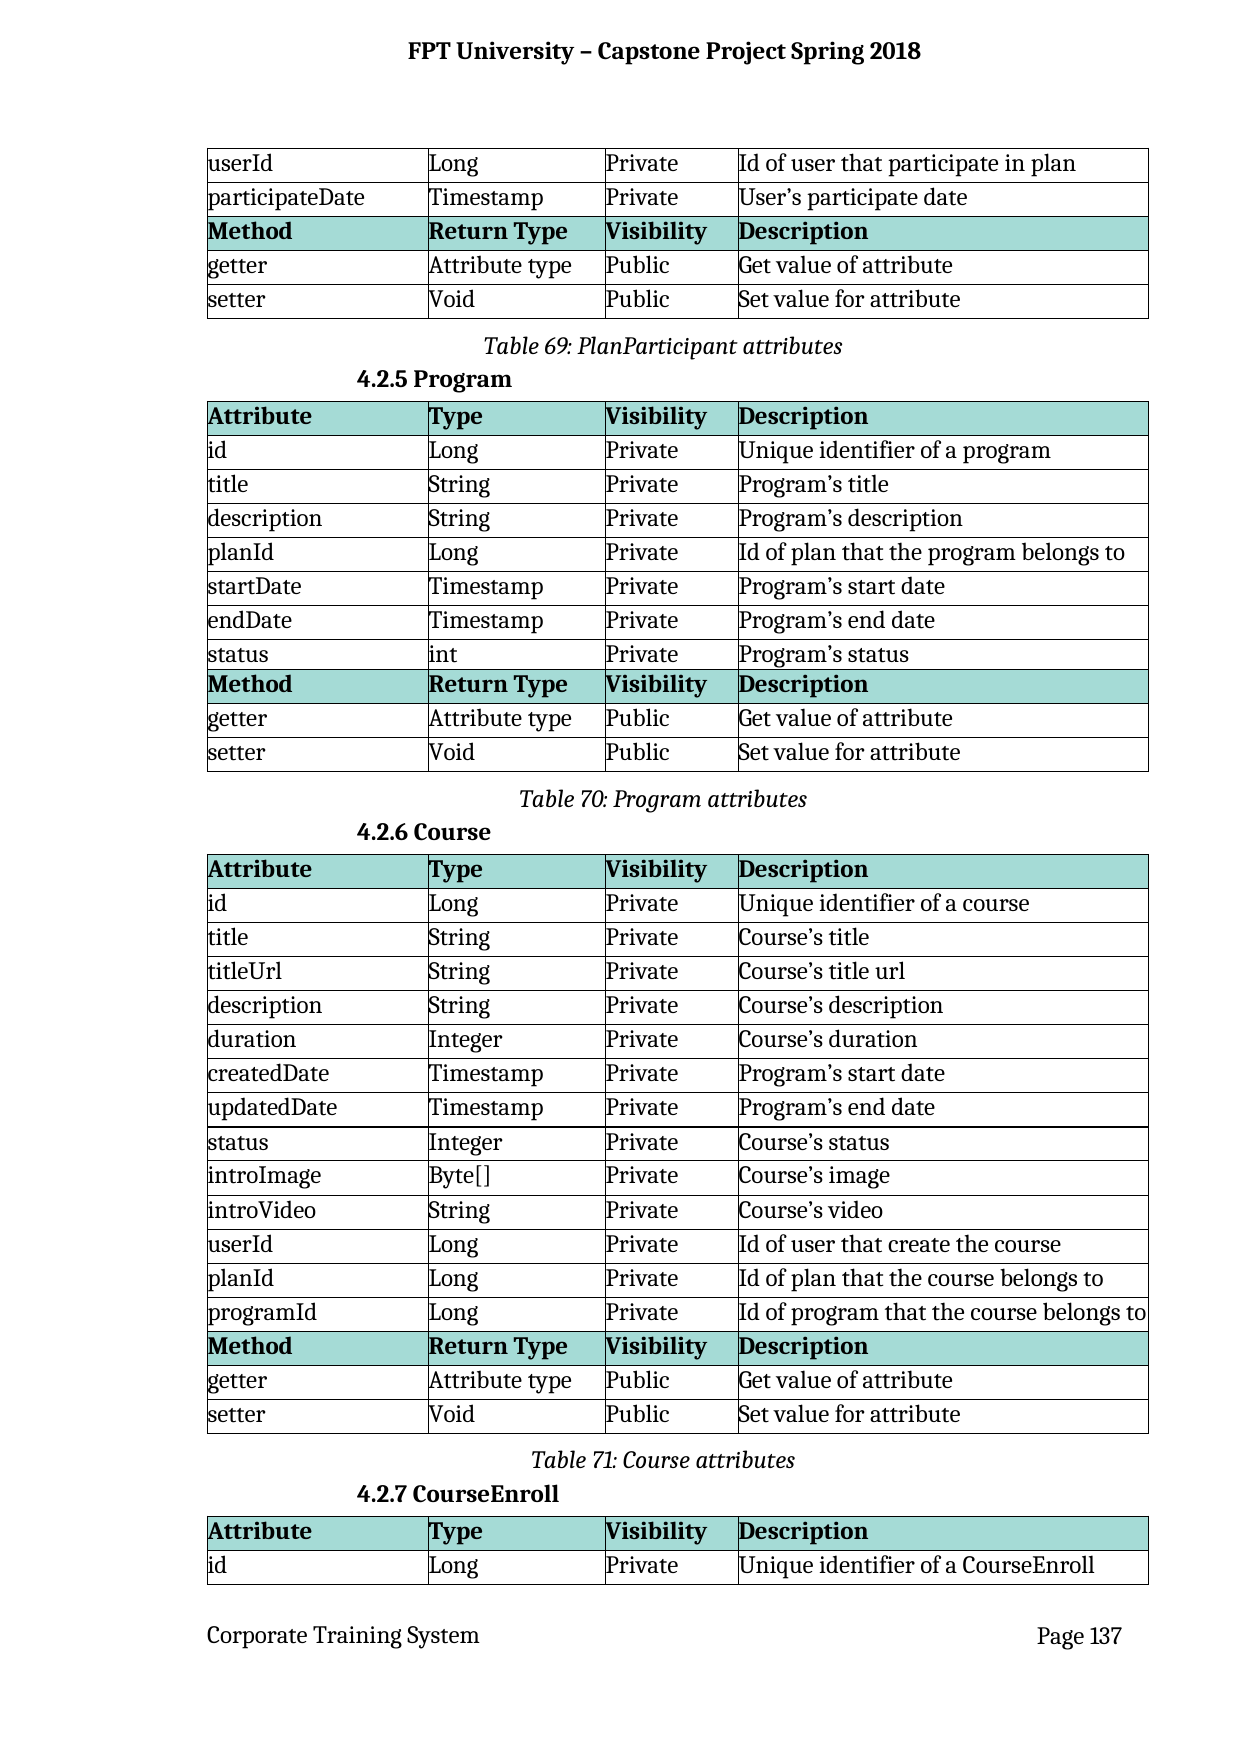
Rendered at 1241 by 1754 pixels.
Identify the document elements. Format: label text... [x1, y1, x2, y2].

table_cell Private [606, 889, 738, 922]
table_cell id [208, 889, 428, 922]
table_cell Set value for attribute [739, 285, 1148, 318]
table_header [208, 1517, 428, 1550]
table_cell startDate [208, 572, 428, 605]
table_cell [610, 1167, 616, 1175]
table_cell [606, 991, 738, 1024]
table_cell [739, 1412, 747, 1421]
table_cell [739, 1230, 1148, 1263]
table_cell Public [606, 251, 738, 284]
list Table 70: Program attributes [207, 785, 1122, 813]
table_cell Long [429, 538, 605, 571]
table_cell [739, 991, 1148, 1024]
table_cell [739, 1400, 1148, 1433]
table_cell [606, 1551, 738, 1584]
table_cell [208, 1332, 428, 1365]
table_cell Description [739, 670, 1148, 703]
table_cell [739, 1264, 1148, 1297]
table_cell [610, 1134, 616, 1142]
table_cell Long [429, 889, 605, 922]
table_cell setter [208, 285, 428, 318]
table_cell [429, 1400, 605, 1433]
subtitle 4.2.7 CourseEnroll [357, 1479, 1124, 1508]
table_cell Id of plan that the program belongs to [739, 538, 1148, 571]
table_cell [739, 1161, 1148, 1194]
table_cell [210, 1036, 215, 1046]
table_header Attribute [208, 402, 428, 435]
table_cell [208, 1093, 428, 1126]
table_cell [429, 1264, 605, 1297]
table_cell Get value of attribute [739, 251, 1148, 284]
table_cell String [429, 923, 605, 956]
table_cell Public [606, 738, 738, 771]
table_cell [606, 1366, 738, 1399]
table_cell Long [429, 149, 605, 182]
table_cell Visibility [606, 670, 738, 703]
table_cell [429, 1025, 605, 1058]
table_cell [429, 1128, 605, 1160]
table_cell planId [208, 538, 428, 571]
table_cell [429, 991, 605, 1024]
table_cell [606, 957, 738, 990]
table_cell Program’s end date [739, 606, 1148, 639]
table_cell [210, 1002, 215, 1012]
table_header Attribute [208, 855, 428, 888]
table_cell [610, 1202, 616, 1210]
table_cell Long [429, 436, 605, 469]
table_cell Private [606, 572, 738, 605]
table_cell Timestamp [429, 572, 605, 605]
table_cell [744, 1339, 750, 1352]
table_cell Public [606, 285, 738, 318]
table_cell Void [429, 738, 605, 771]
table_cell Return Type [429, 217, 605, 250]
table_cell Method [208, 217, 428, 250]
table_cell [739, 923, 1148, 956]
table_cell Program’s description [739, 504, 1148, 537]
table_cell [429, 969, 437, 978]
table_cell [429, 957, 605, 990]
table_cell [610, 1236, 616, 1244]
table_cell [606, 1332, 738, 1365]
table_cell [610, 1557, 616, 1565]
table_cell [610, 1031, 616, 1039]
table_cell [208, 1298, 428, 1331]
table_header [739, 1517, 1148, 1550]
table_cell Private [606, 183, 738, 216]
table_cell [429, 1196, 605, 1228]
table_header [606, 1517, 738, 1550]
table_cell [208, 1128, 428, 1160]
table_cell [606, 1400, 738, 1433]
table_cell Description [739, 217, 1148, 250]
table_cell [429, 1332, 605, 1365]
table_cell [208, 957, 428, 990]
table_cell Program’s title [739, 470, 1148, 503]
table_cell Visibility [606, 217, 738, 250]
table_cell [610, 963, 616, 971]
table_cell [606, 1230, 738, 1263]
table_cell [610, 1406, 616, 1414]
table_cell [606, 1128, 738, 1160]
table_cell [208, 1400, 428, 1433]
table_header Type [429, 855, 605, 888]
table_cell Set value for attribute [739, 738, 1148, 771]
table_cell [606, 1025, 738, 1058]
table_cell userId [208, 149, 428, 182]
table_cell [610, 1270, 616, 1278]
table_cell String [429, 470, 605, 503]
table_cell Private [606, 640, 738, 669]
table_cell Timestamp [429, 606, 605, 639]
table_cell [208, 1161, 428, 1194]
table_cell title [208, 470, 428, 503]
table_cell int [429, 640, 605, 669]
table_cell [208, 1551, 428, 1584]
subtitle 4.2.6 Course [357, 818, 1124, 846]
list Table 69: PlanParticipant attributes [207, 332, 1122, 360]
table_cell setter [208, 738, 428, 771]
table_cell Private [606, 538, 738, 571]
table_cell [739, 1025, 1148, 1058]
table_cell Void [429, 285, 605, 318]
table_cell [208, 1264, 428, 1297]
list Table 71: Course attributes [207, 1446, 1122, 1475]
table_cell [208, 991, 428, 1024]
table_header Type [429, 402, 605, 435]
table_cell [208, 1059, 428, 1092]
table_cell title [208, 923, 428, 956]
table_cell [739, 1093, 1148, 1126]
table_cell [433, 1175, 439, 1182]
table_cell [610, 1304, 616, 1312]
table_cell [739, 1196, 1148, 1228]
table_cell Private [606, 504, 738, 537]
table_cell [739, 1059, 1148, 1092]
table_cell Get value of attribute [739, 704, 1148, 737]
table_header Description [739, 402, 1148, 435]
table_cell Private [606, 436, 738, 469]
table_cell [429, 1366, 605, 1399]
table_cell status [208, 640, 428, 669]
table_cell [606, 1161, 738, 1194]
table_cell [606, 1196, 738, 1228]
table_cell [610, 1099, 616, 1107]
table_cell Program’s start date [739, 572, 1148, 605]
table_cell Method [208, 670, 428, 703]
table_header Visibility [606, 855, 738, 888]
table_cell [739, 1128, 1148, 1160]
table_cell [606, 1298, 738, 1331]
table_cell Unique identifier of a course [739, 889, 1148, 922]
table_cell String [429, 504, 605, 537]
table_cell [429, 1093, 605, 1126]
table_cell Id of user that participate in plan [739, 149, 1148, 182]
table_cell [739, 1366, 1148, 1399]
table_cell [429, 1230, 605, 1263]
subtitle 4.2.5 Program [357, 364, 1124, 393]
table_cell User’s participate date [739, 183, 1148, 216]
table_cell getter [208, 251, 428, 284]
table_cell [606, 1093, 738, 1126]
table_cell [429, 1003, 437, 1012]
table_cell participateDate [208, 183, 428, 216]
table_cell id [208, 436, 428, 469]
table_cell Attribute type [429, 251, 605, 284]
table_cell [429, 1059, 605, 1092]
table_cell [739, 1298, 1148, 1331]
table_cell Public [606, 704, 738, 737]
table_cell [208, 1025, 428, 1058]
table_cell Return Type [429, 670, 605, 703]
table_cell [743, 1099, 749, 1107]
table_cell Private [606, 606, 738, 639]
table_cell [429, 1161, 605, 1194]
table_cell Unique identifier of a program [739, 436, 1148, 469]
table_cell Timestamp [429, 183, 605, 216]
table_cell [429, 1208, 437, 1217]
table_cell Private [606, 470, 738, 503]
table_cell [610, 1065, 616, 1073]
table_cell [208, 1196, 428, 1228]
table_cell Attribute type [429, 704, 605, 737]
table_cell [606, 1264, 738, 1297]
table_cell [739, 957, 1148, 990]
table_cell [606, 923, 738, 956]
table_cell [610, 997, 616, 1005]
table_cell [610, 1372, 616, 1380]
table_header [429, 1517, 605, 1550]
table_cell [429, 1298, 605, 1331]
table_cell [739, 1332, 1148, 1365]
table_header Description [739, 855, 1148, 888]
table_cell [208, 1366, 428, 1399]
table_cell Private [606, 149, 738, 182]
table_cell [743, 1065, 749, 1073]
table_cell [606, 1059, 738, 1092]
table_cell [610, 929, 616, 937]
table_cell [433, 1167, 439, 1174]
table_cell description [208, 504, 428, 537]
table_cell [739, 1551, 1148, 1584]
table_cell Program’s status [739, 640, 1148, 669]
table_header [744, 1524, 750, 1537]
table_cell getter [208, 704, 428, 737]
table_cell endDate [208, 606, 428, 639]
table_header Visibility [606, 402, 738, 435]
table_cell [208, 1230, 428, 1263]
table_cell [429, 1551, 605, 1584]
